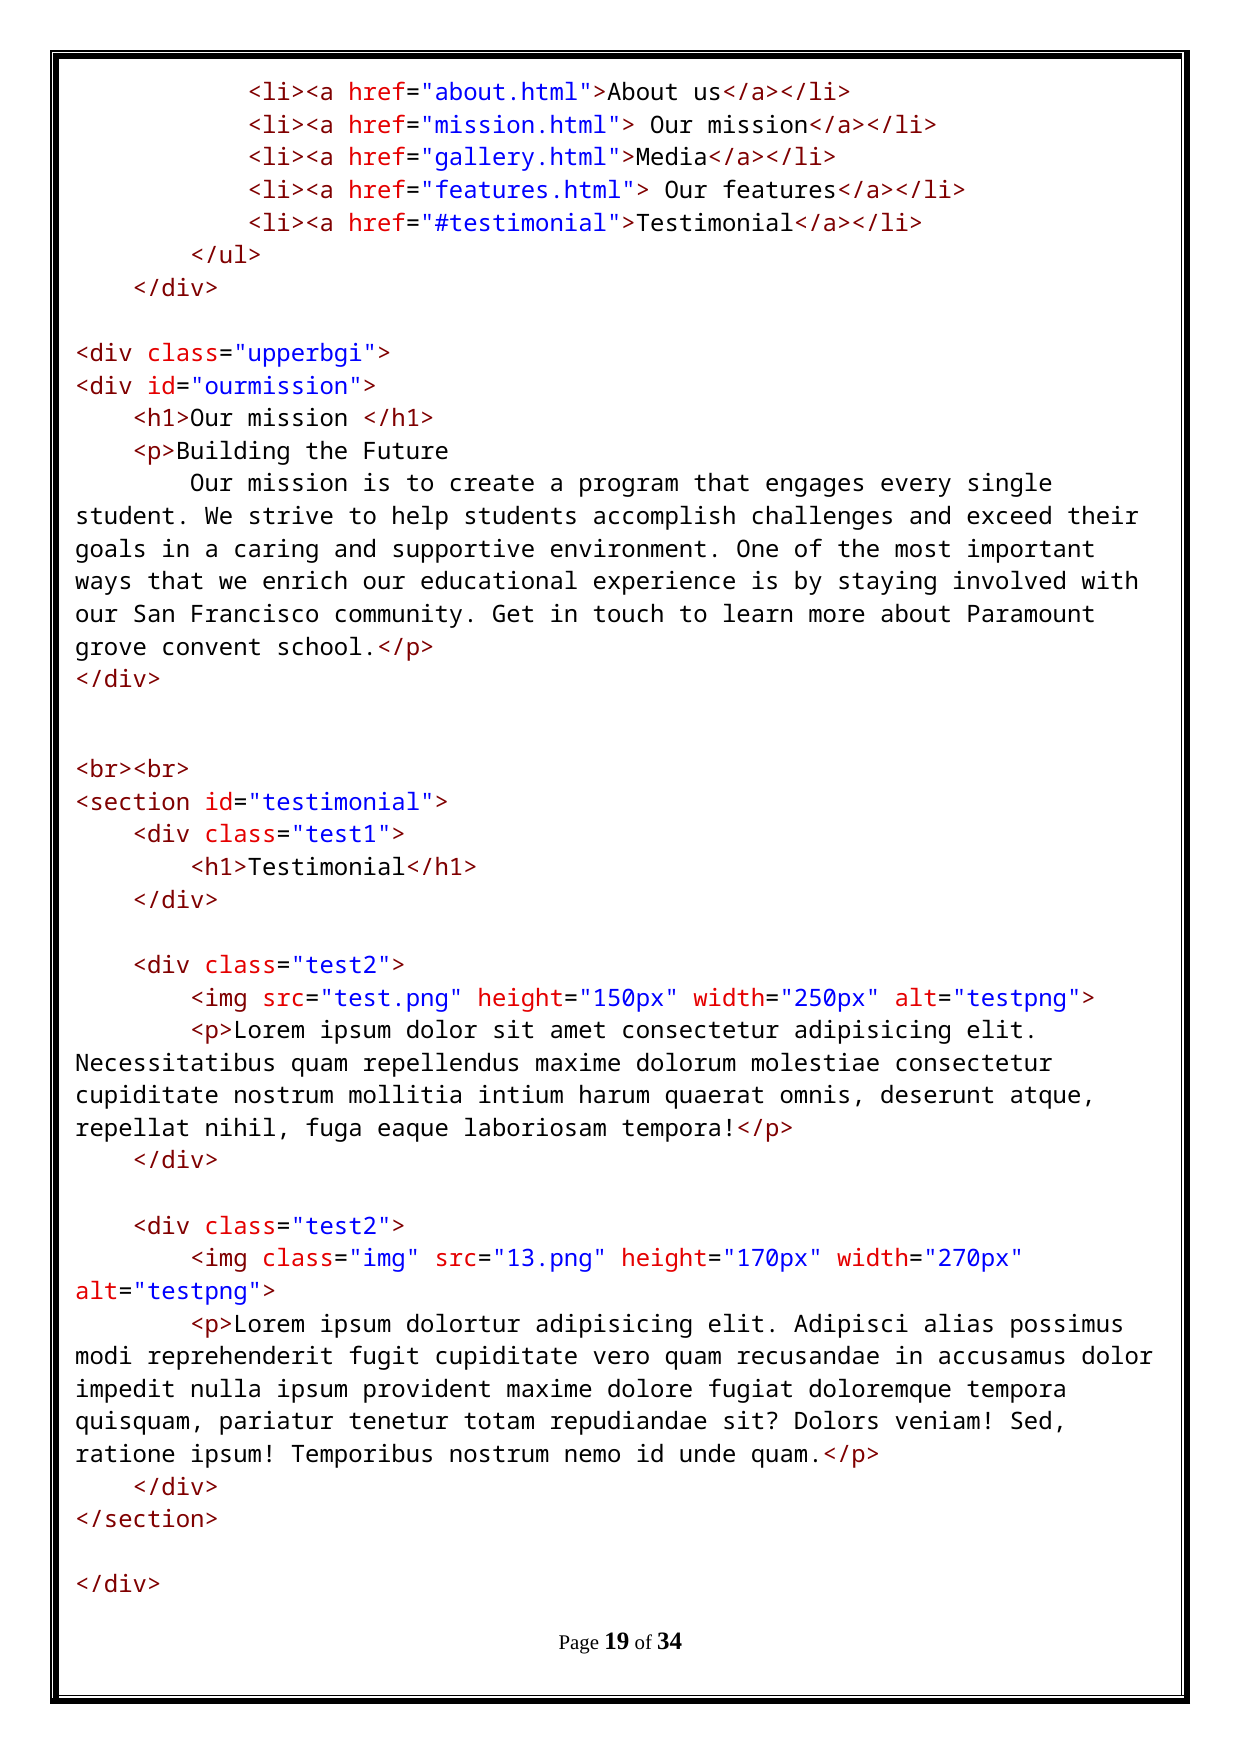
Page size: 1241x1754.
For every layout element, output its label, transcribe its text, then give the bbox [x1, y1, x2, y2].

text <div class="test1"> [75, 817, 1165, 850]
text </div> [75, 1567, 1165, 1600]
text <p>Lorem ipsum dolor sit amet consectetur adipisicing elit. Necessitatibus quam repellendus maxime dolorum molestiae consectetur cupiditate nostrum mollitia intium harum quaerat omnis, deserunt atque, repellat nihil, fuga eaque laboriosam tempora!</p> [75, 1013, 1165, 1143]
text <h1>Our mission </h1> [75, 401, 1165, 434]
text <br><br> [75, 752, 1165, 785]
text <div class="upperbgi"> [75, 336, 1165, 368]
text <img src="test.png" height="150px" width="250px" alt="testpng"> [75, 980, 1165, 1013]
text <div class="test2"> [75, 1208, 1165, 1241]
text </div> [75, 1143, 1165, 1176]
text <li><a href="features.html"> Our features</a></li> [75, 173, 1165, 205]
text </div> [75, 1469, 1165, 1502]
text <li><a href="#testimonial">Testimonial</a></li> [75, 205, 1165, 238]
text <p>Building the Future [75, 434, 1165, 466]
text </div> [75, 882, 1165, 915]
text <p>Lorem ipsum dolortur adipisicing elit. Adipisci alias possimus modi reprehenderit fugit cupiditate vero quam recusandae in accusamus dolor impedit nulla ipsum provident maxime dolore fugiat doloremque tempora quisquam, pariatur tenetur totam repudiandae sit? Dolors veniam! Sed, ratione ipsum! Temporibus nostrum nemo id unde quam.</p> [75, 1306, 1165, 1469]
text <img class="img" src="13.png" height="170px" width="270px" alt="testpng"> [75, 1241, 1165, 1306]
text <li><a href="mission.html"> Our mission</a></li> [75, 108, 1165, 140]
text </section> [75, 1502, 1165, 1534]
text <div class="test2"> [75, 948, 1165, 980]
text </ul> [75, 238, 1165, 271]
text <div id="ourmission"> [75, 368, 1165, 401]
text <section id="testimonial"> [75, 785, 1165, 817]
text Our mission is to create a program that engages every single student. We strive to help students accomplish challenges and exceed their goals in a caring and supportive environment. One of the most important ways that we enrich our educational experience is by staying involved with our San Francisco community. Get in touch to learn more about Paramount grove convent school.</p> [75, 466, 1165, 662]
text <h1>Testimonial</h1> [75, 850, 1165, 882]
text <li><a href="gallery.html">Media</a></li> [75, 140, 1165, 173]
text </div> [75, 662, 1165, 694]
text </div> [75, 271, 1165, 303]
text <li><a href="about.html">About us</a></li> [75, 75, 1165, 108]
